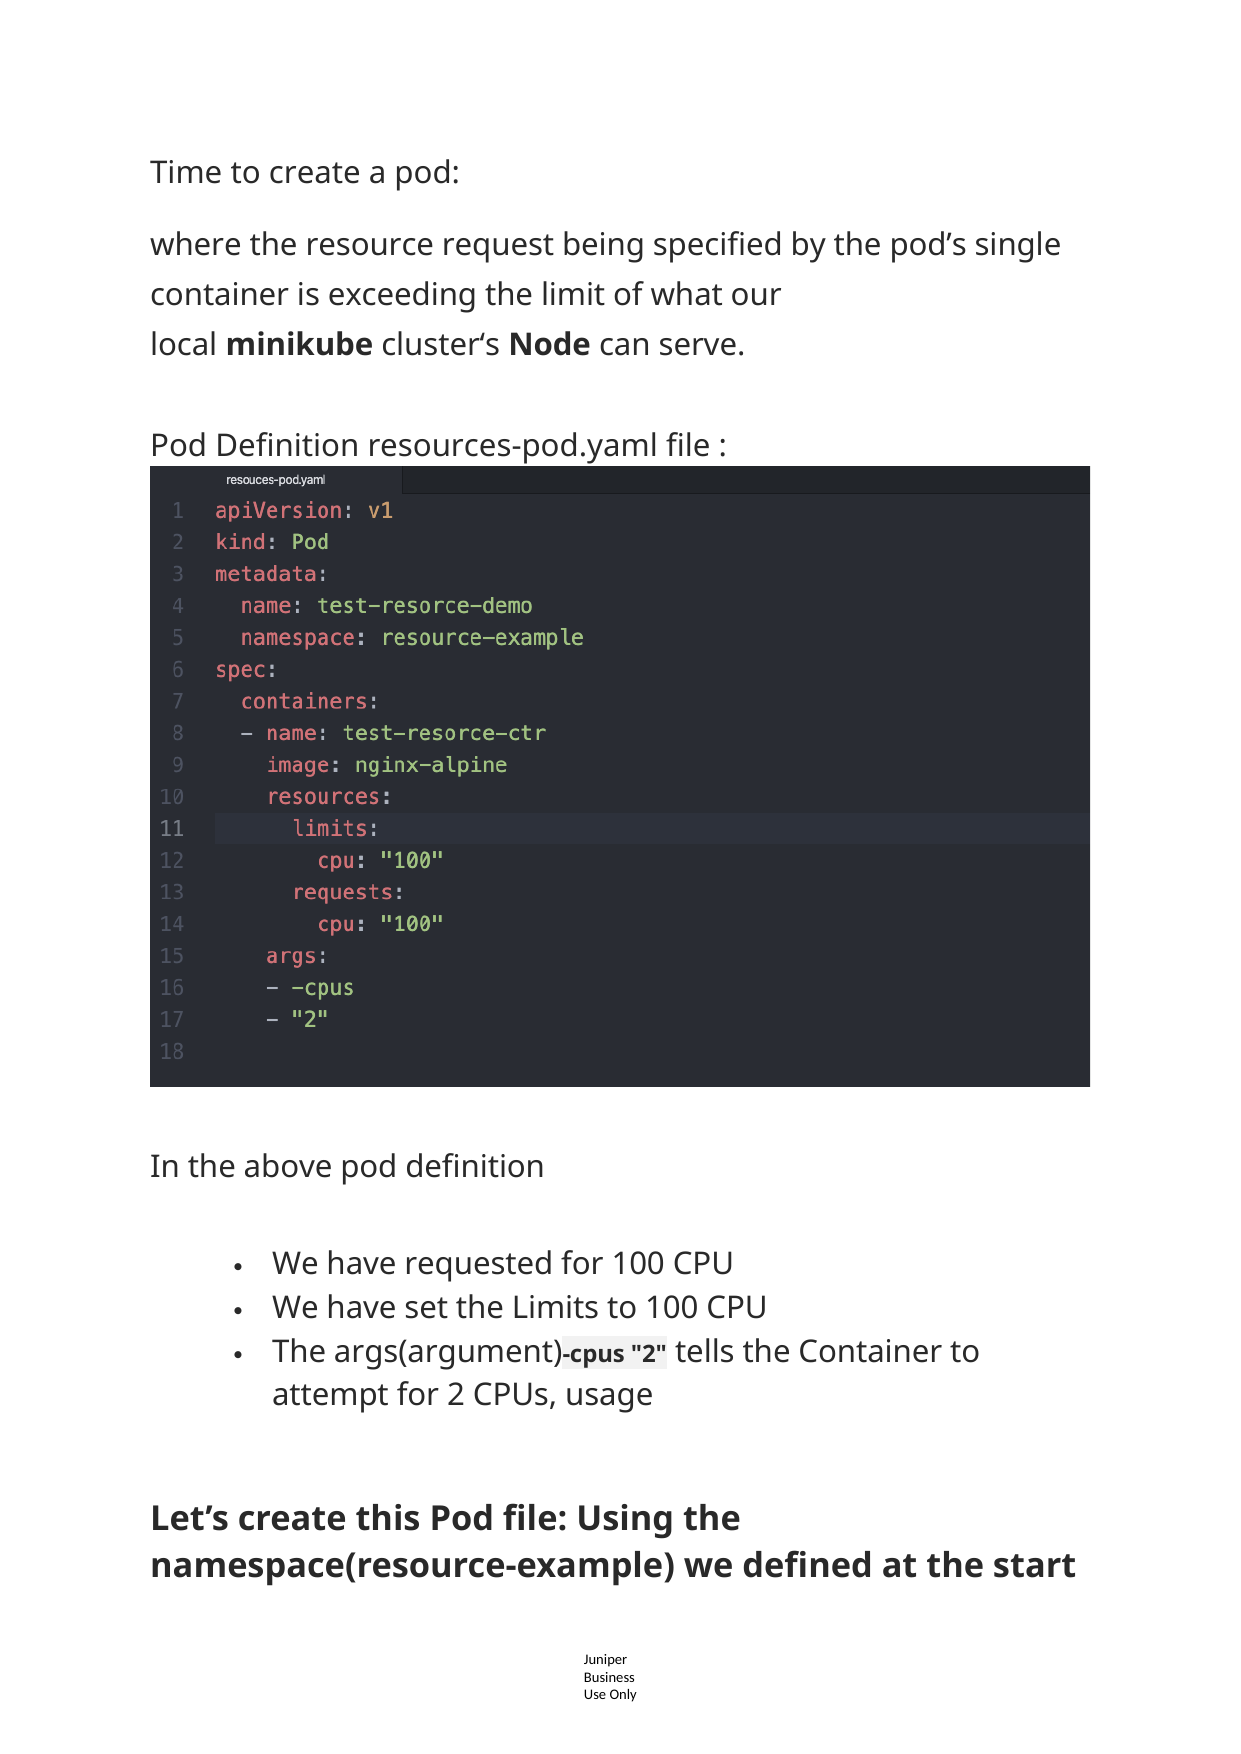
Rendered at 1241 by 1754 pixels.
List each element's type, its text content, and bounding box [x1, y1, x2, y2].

list We have set the Limits to 100 CPU [234, 1284, 1090, 1327]
list We have requested for 100 CPU [234, 1240, 1090, 1284]
picture [150, 466, 1091, 1087]
text where the resource request being specified by the pod’s single container is exceeding the limit of what our local minikube cluster‘s Node can serve. [150, 214, 1090, 364]
text In the above pod definition [150, 1136, 1090, 1186]
subtitle Time to create a pod: [150, 150, 1090, 193]
list The args(argument)-cpus "2" tells the Container to attempt for 2 CPUs, usage [234, 1327, 1090, 1415]
subtitle Pod Definition resources-pod.yaml file : [150, 423, 1090, 466]
subtitle Let’s create this Pod file: Using the namespace(resource-example) we defined at the start [150, 1493, 1090, 1587]
